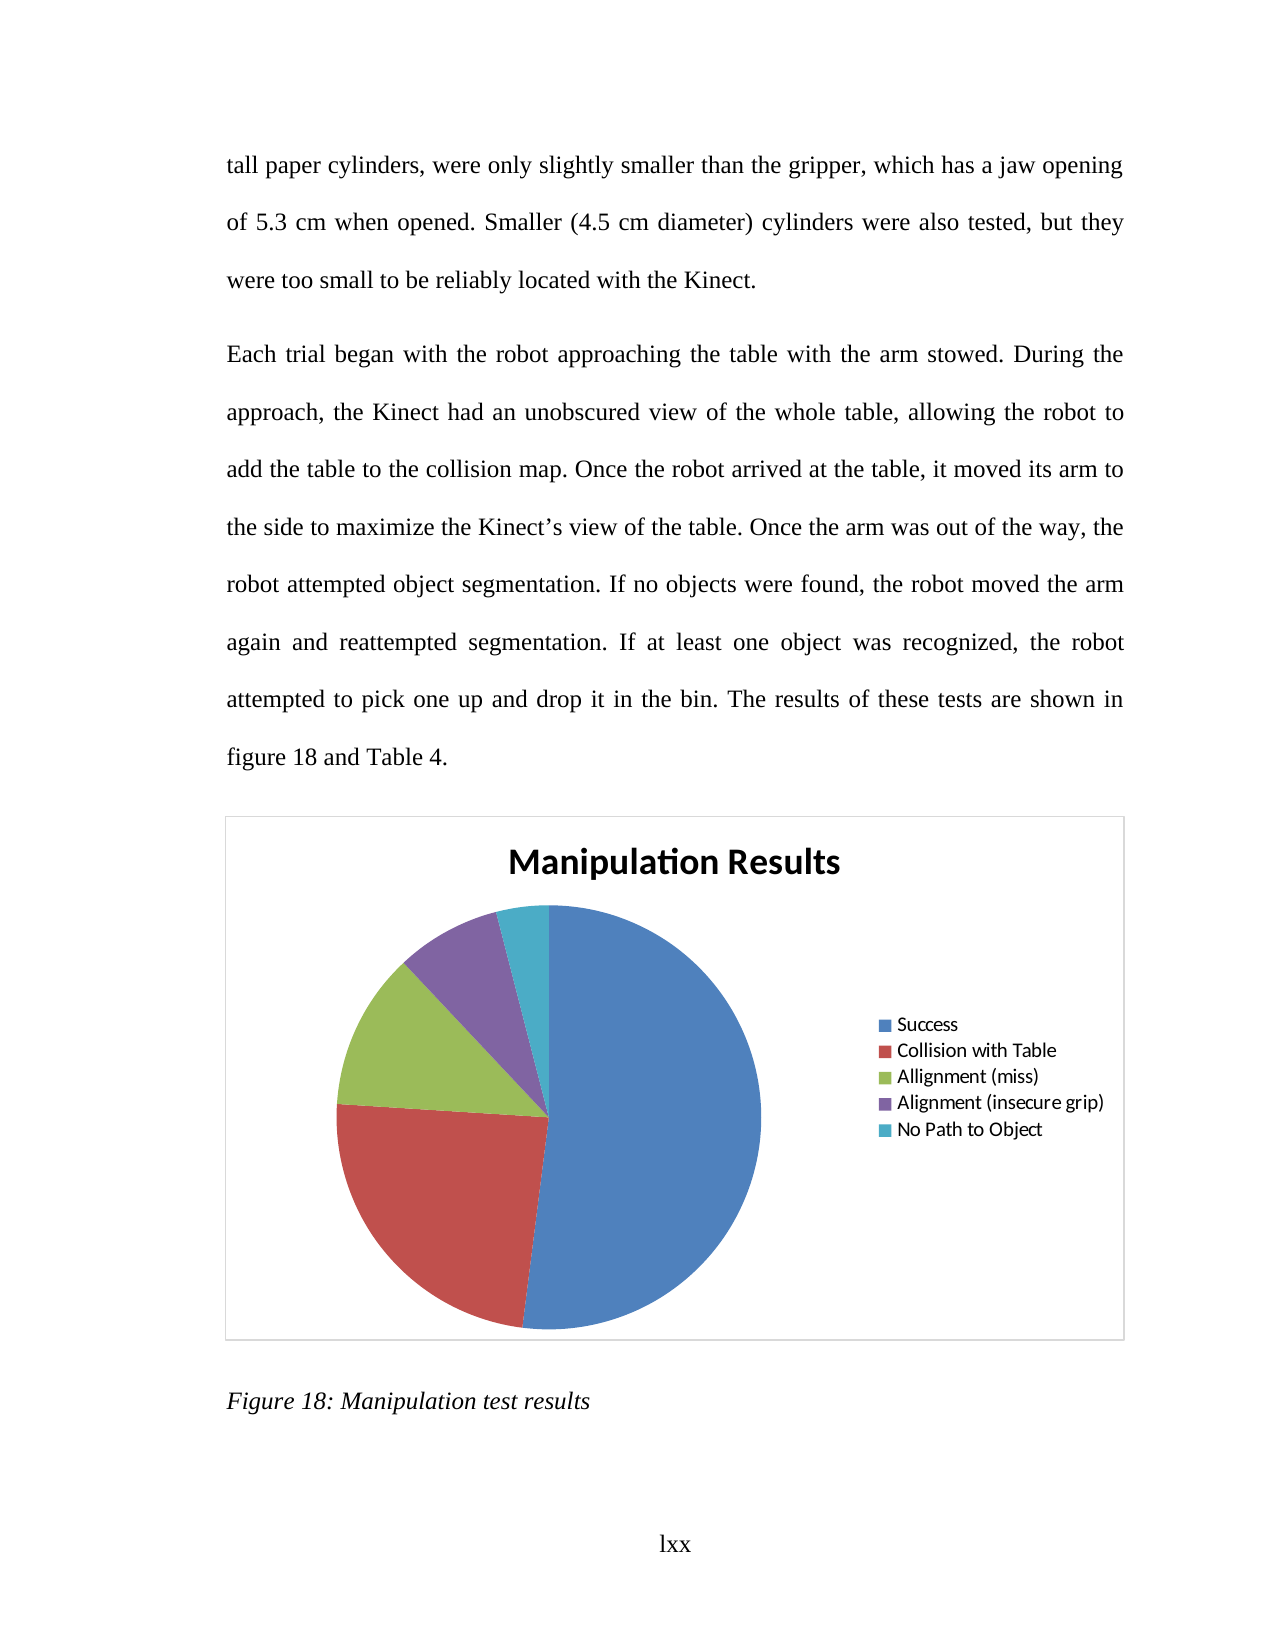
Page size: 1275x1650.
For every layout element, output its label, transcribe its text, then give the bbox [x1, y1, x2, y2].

text Each trial began with the robot approaching the table with the arm stowed. During the approach, the Kinect had an unobscured view of the whole table, allowing the robot to add the table to the collision map. Once the robot arrived at the table, it moved its arm to the side to maximize the Kinect’s view of the table. Once the arm was out of the way, the robot attempted object segmentation. If no objects were found, the robot moved the arm again and reattempted segmentation. If at least one object was recognized, the robot attempted to pick one up and drop it in the bin. The results of these tests are shown in figure 18 and Table 4. [226, 339, 1125, 770]
text Figure 18: Manipulation test results [226, 1386, 1125, 1415]
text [226, 150, 1125, 294]
